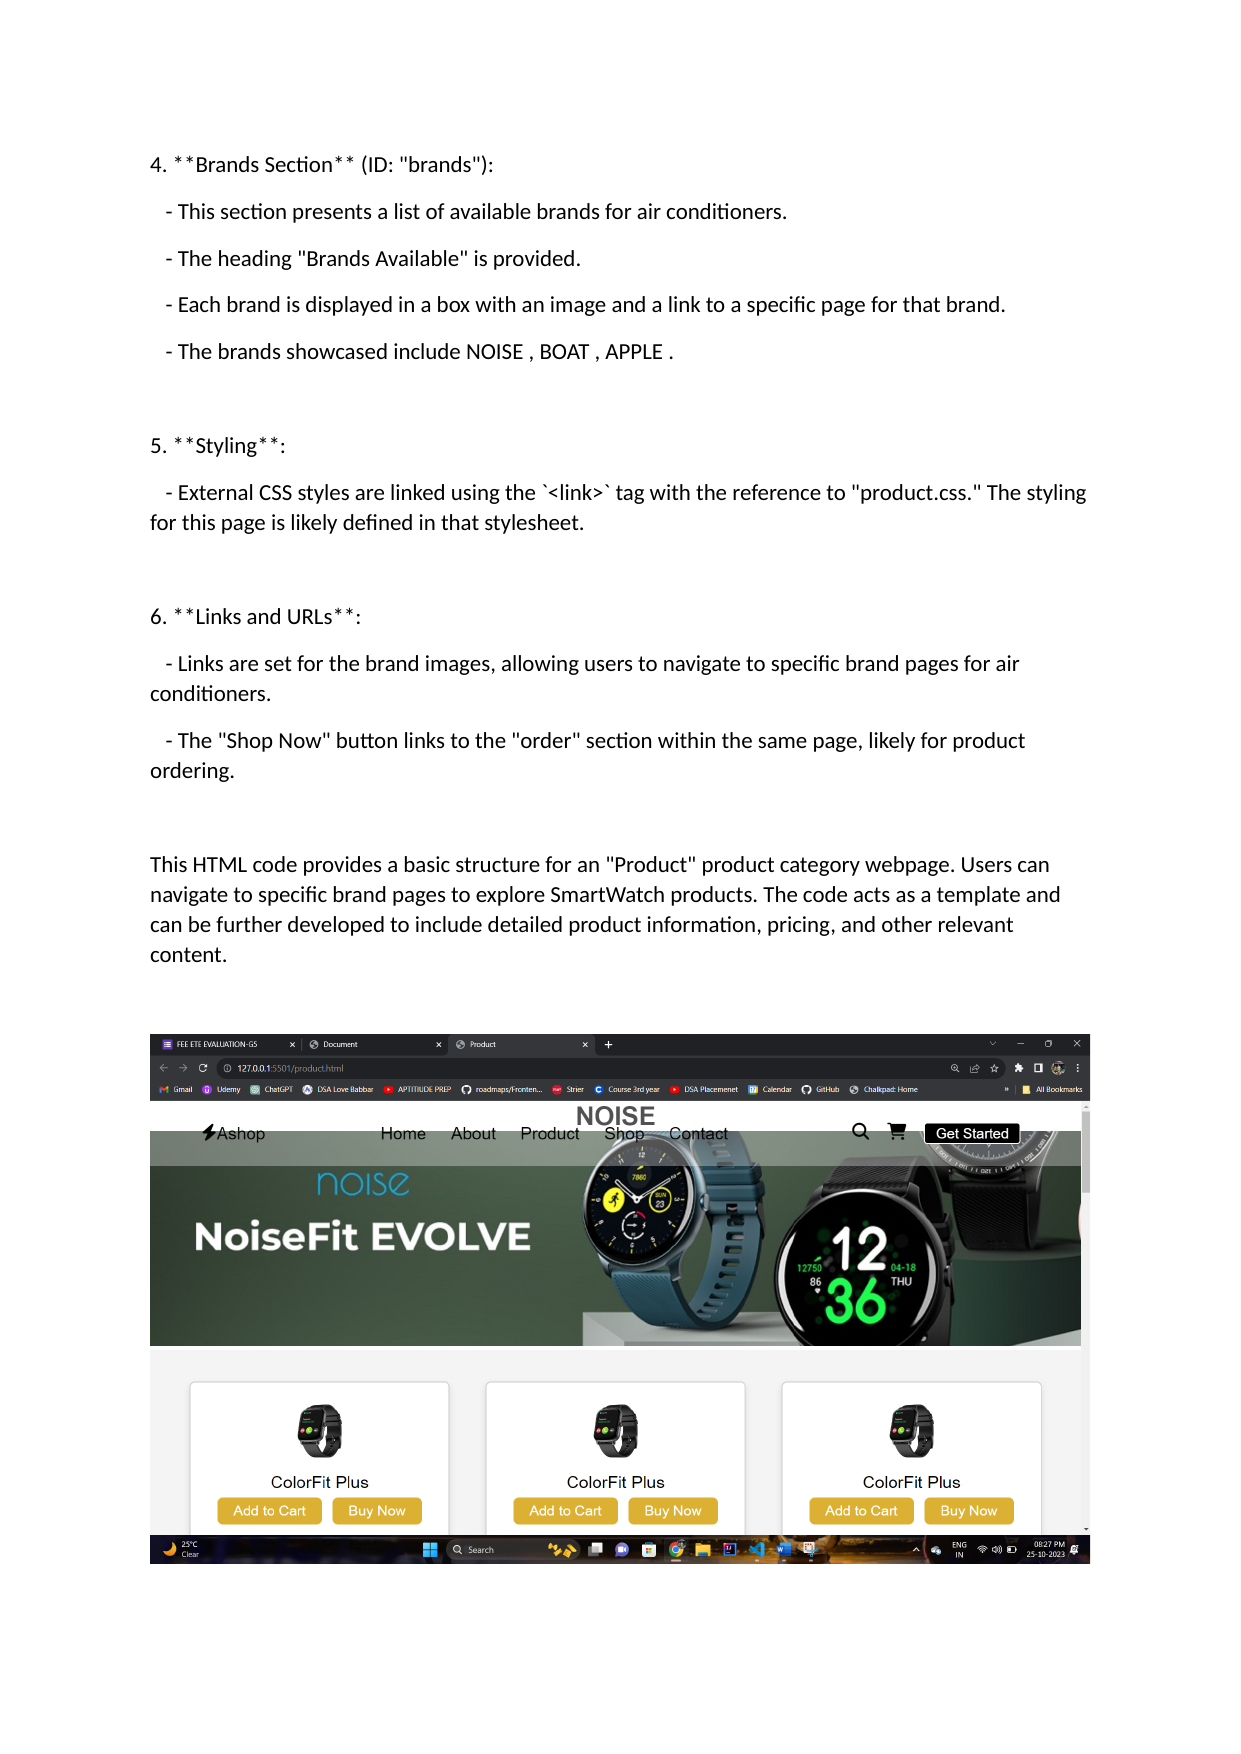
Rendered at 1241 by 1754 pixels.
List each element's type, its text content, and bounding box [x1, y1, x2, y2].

text - The heading "Brands Available" is provided. [150, 244, 1090, 272]
text 5. **Styling**: [150, 431, 1090, 459]
text 6. **Links and URLs**: [150, 602, 1090, 630]
text - Links are set for the brand images, allowing users to navigate to specific brand pages for air conditioners. [150, 649, 1090, 707]
text - External CSS styles are linked using the `<link>` tag with the reference to "product.css." The styling for this page is likely defined in that stylesheet. [150, 478, 1090, 536]
picture [150, 1034, 1091, 1564]
text - The "Shop Now" button links to the "order" section within the same page, likely for product ordering. [150, 726, 1090, 784]
text - This section presents a list of available brands for air conditioners. [150, 197, 1090, 225]
text - The brands showcased include NOISE , BOAT , APPLE . [150, 337, 1090, 366]
text This HTML code provides a basic structure for an "Product" product category webpage. Users can navigate to specific brand pages to explore SmartWatch products. The code acts as a template and can be further developed to include detailed product information, pricing, and other relevant content. [150, 850, 1090, 969]
text - Each brand is displayed in a box with an image and a link to a specific page for that brand. [150, 291, 1090, 319]
text 4. **Brands Section** (ID: "brands"): [150, 150, 1090, 178]
